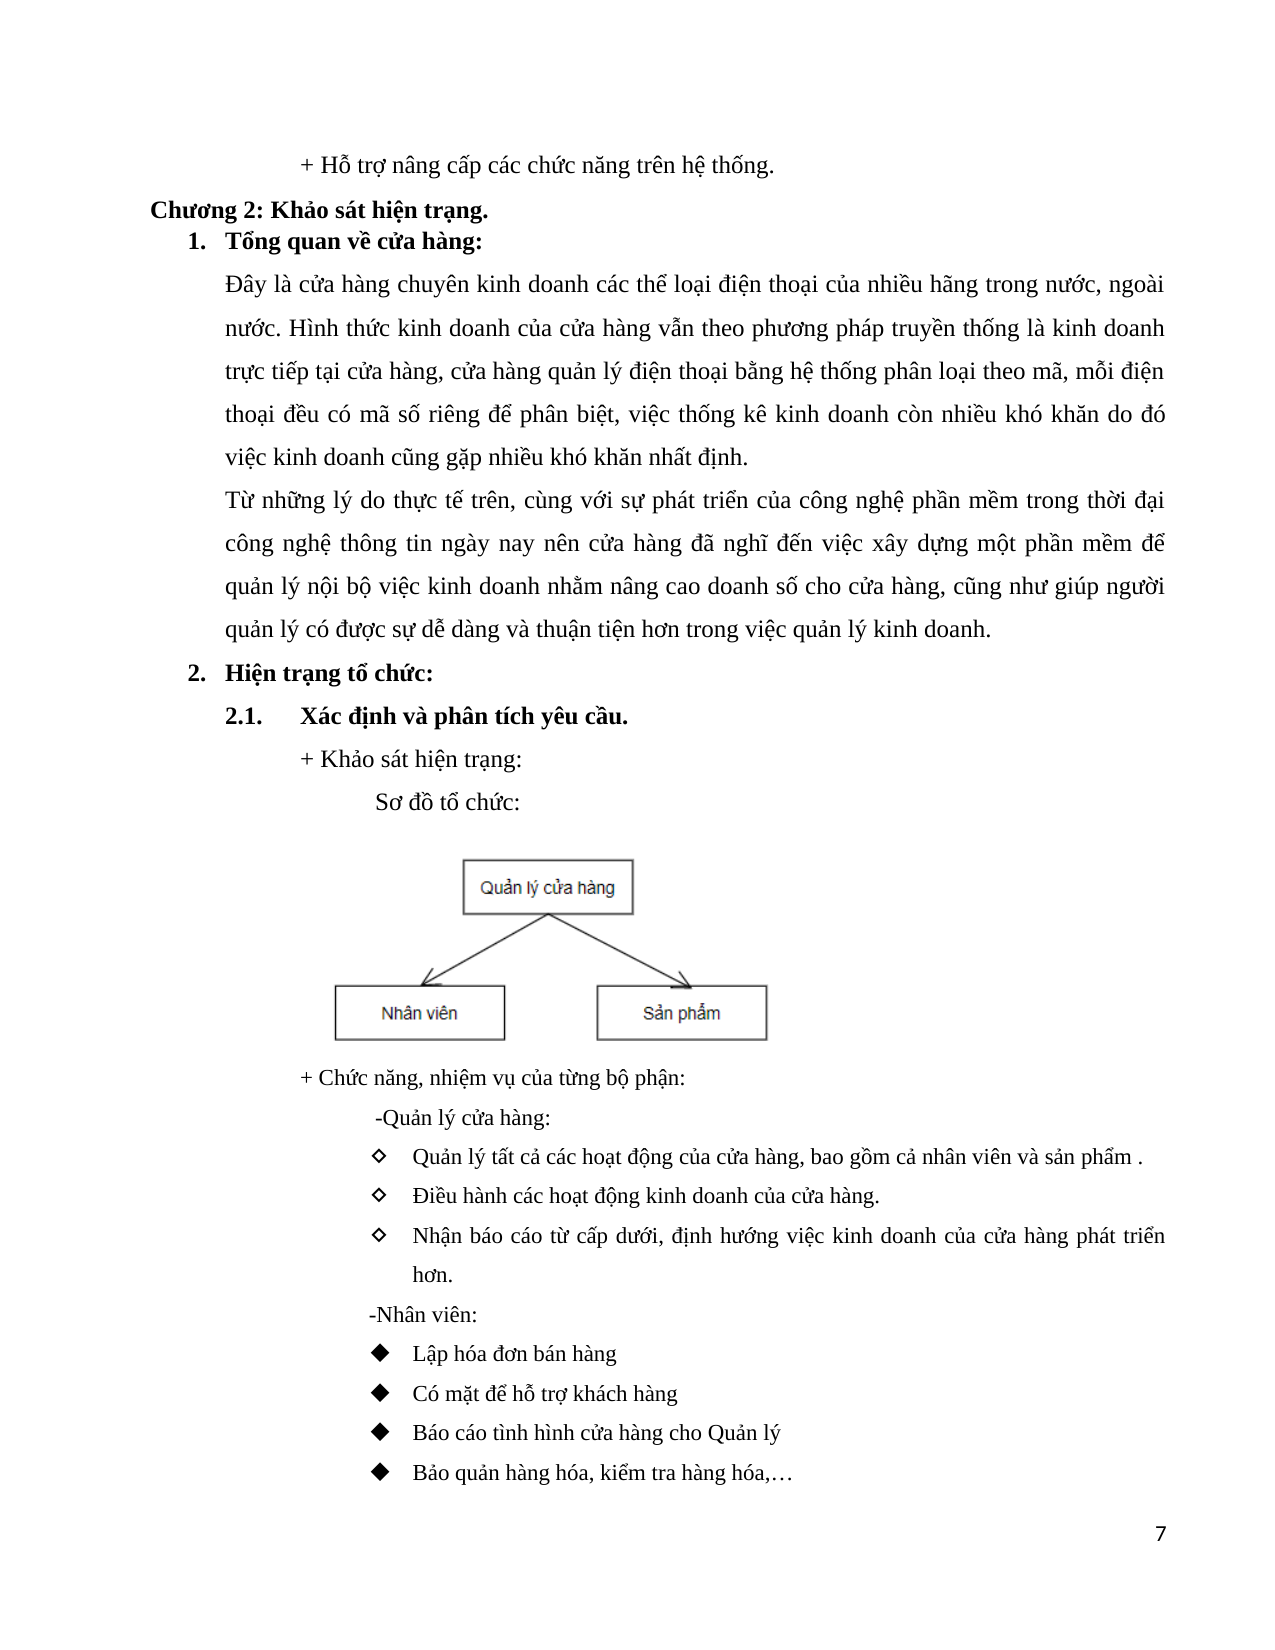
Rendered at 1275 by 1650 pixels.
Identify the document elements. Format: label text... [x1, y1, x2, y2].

list + Chức năng, nhiệm vụ của từng bộ phận: [300, 1064, 1167, 1091]
list Hiện trạng tổ chức: [187, 658, 1167, 686]
list Lập hóa đơn bán hàng [369, 1341, 1167, 1367]
list -Nhân viên: [369, 1301, 1167, 1327]
list + Khảo sát hiện trạng: [300, 744, 1167, 773]
list Quản lý tất cả các hoạt động của cửa hàng, bao gồm cả nhân viên và sản phẩm . [369, 1143, 1167, 1169]
list Xác định và phân tích yêu cầu. [225, 701, 1167, 729]
list Đây là cửa hàng chuyên kinh doanh các thể loại điện thoại của nhiều hãng trong nước, ngoài nước. Hình thức kinh doanh của cửa hàng vẫn theo phương pháp truyền thống là kinh doanh trực tiếp tại cửa hàng, cửa hàng quản lý điện thoại bằng hệ thống phân loại theo mã, mỗi điện thoại đều có mã số riêng để phân biệt, việc thống kê kinh doanh còn nhiều khó khăn do đó việc kinh doanh cũng gặp nhiều khó khăn nhất định. [225, 269, 1167, 471]
picture [300, 830, 787, 1051]
list Sơ đồ tổ chức: [300, 787, 1167, 816]
subtitle Chương 2: Khảo sát hiện trạng. [150, 195, 1167, 224]
list Từ những lý do thực tế trên, cùng với sự phát triển của công nghệ phần mềm trong thời đại công nghệ thông tin ngày nay nên cửa hàng đã nghĩ đến việc xây dựng một phần mềm để quản lý nội bộ việc kinh doanh nhằm nâng cao doanh số cho cửa hàng, cũng như giúp người quản lý có được sự dễ dàng và thuận tiện hơn trong việc quản lý kinh doanh. [225, 485, 1167, 643]
list -Quản lý cửa hàng: [300, 1104, 1167, 1130]
list Điều hành các hoạt động kinh doanh của cửa hàng. [369, 1183, 1167, 1209]
list Báo cáo tình hình cửa hàng cho Quản lý [369, 1419, 1167, 1446]
list Có mặt để hỗ trợ khách hàng [369, 1380, 1167, 1406]
list Bảo quản hàng hóa, kiểm tra hàng hóa,… [369, 1459, 1167, 1485]
list + Hỗ trợ nâng cấp các chức năng trên hệ thống. [225, 150, 1167, 179]
list Tổng quan về cửa hàng: [187, 226, 1167, 255]
list Nhận báo cáo từ cấp dưới, định hướng việc kinh doanh của cửa hàng phát triển hơn. [369, 1222, 1167, 1288]
